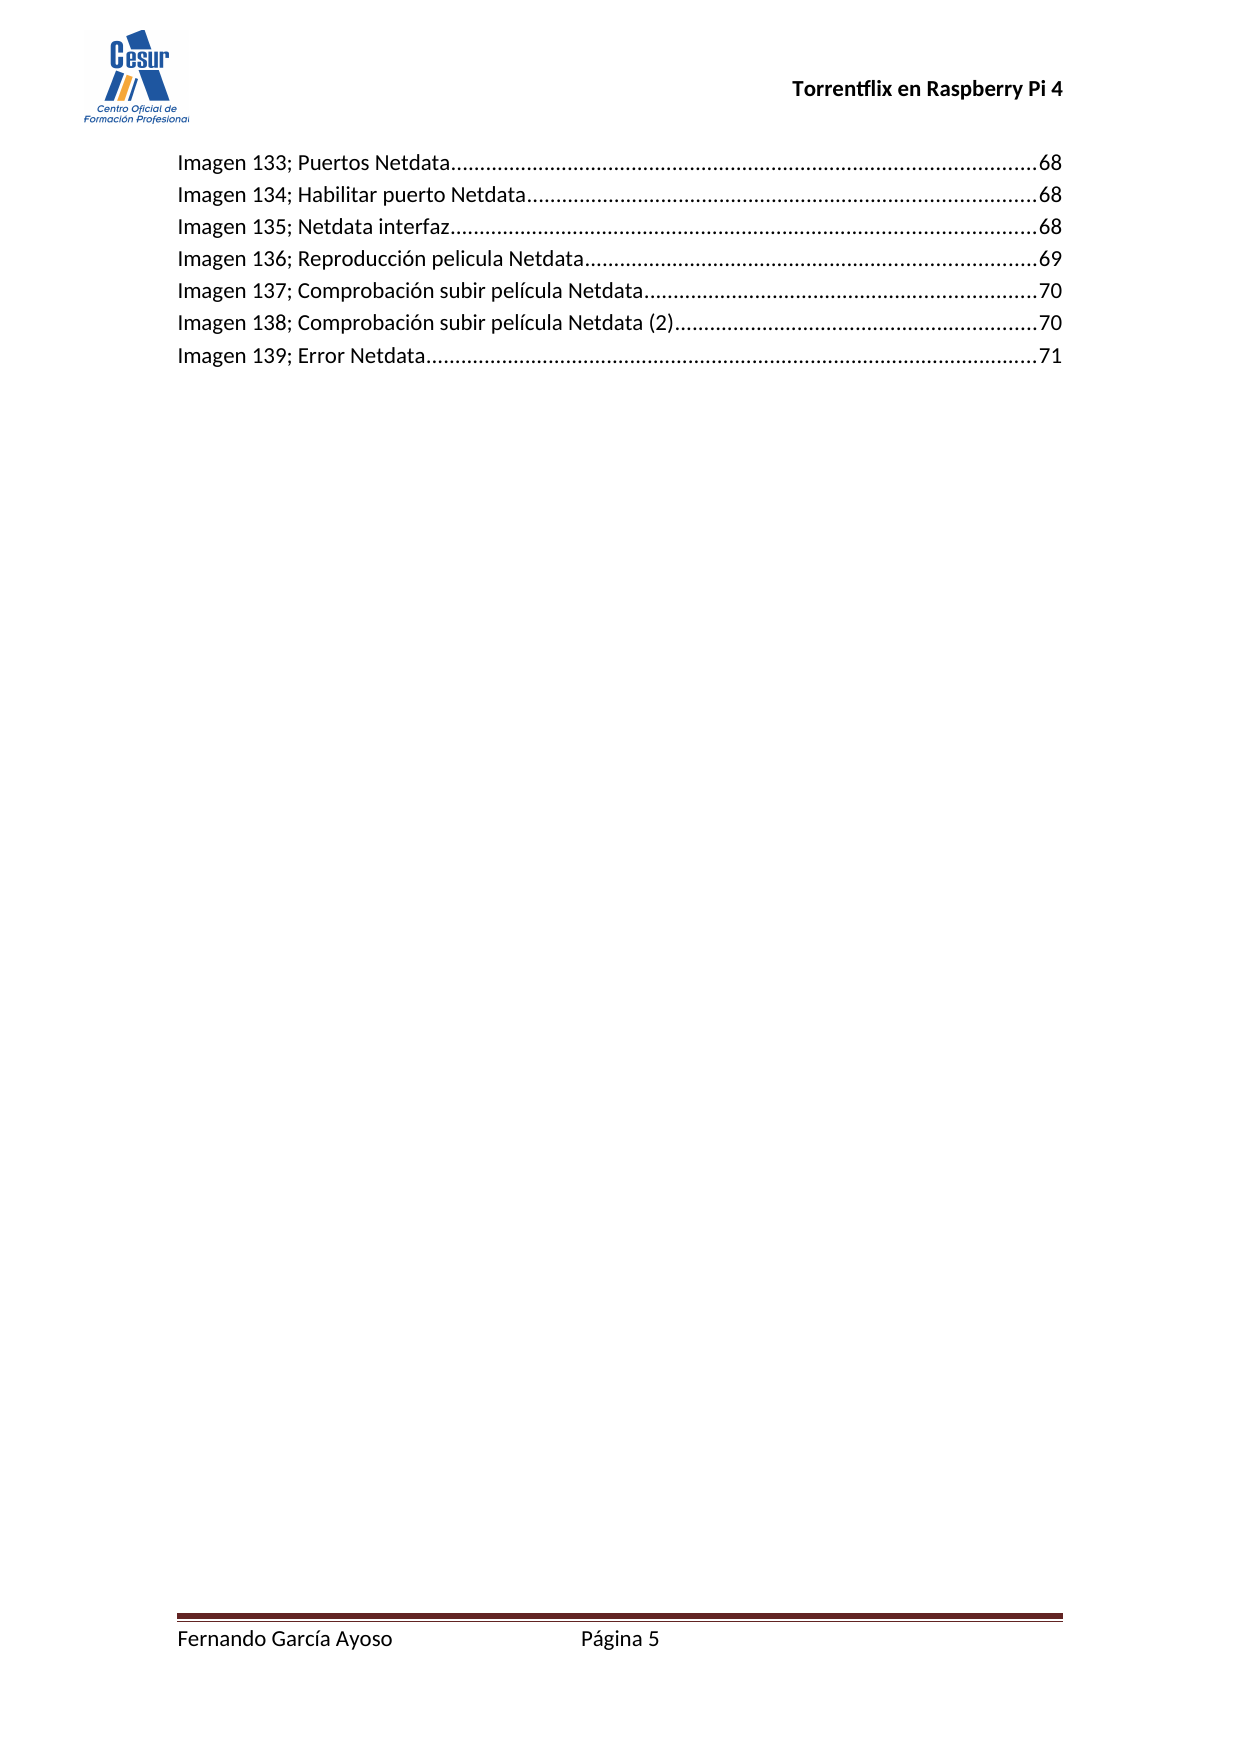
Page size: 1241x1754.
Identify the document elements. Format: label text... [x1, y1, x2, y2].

text Imagen 137; Comprobación subir película Netdata 70 [177, 276, 1063, 304]
text Imagen 136; Reproducción pelicula Netdata 69 [177, 244, 1063, 272]
text Imagen 138; Comprobación subir película Netdata (2) 70 [177, 308, 1063, 337]
text Imagen 133; Puertos Netdata 68 [177, 148, 1063, 176]
picture [84, 30, 190, 124]
text Imagen 134; Habilitar puerto Netdata 68 [177, 180, 1063, 208]
text Imagen 139; Error Netdata 71 [177, 341, 1063, 369]
text Imagen 135; Netdata interfaz 68 [177, 212, 1063, 240]
